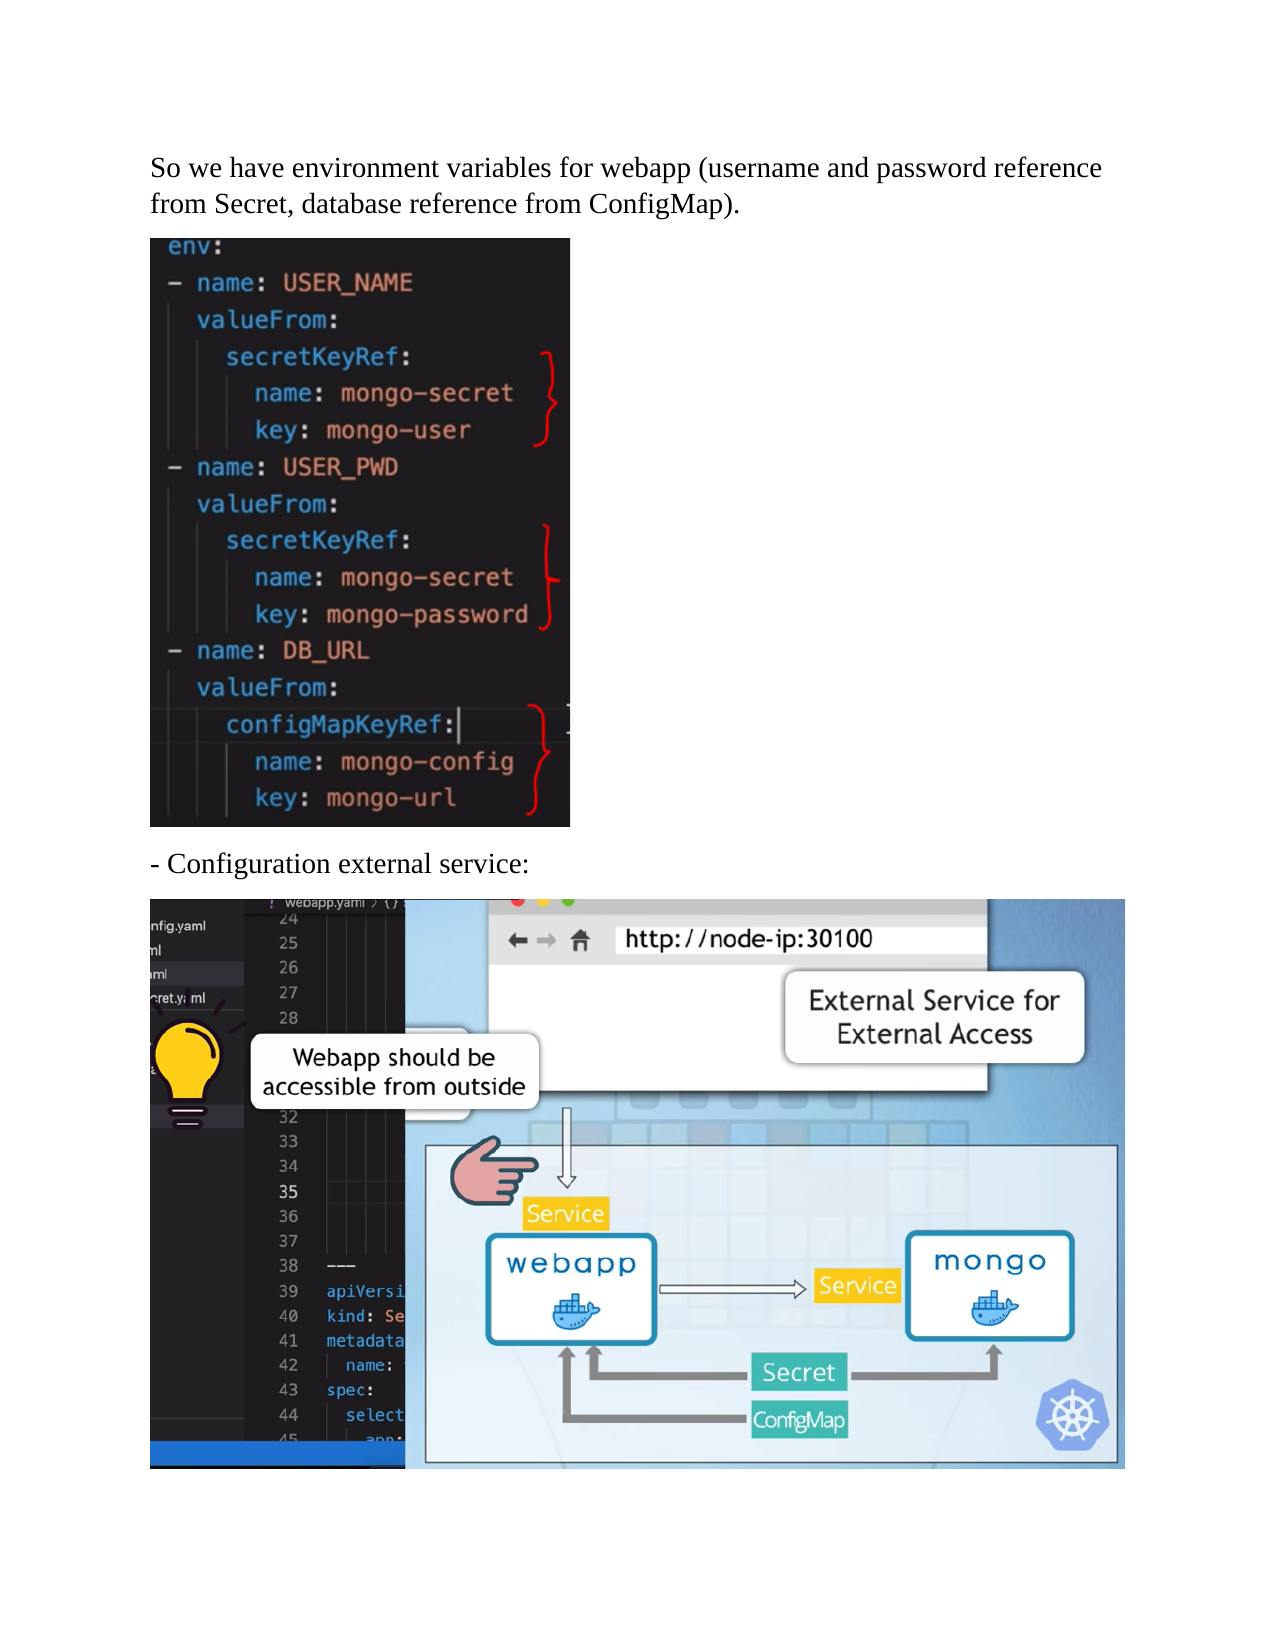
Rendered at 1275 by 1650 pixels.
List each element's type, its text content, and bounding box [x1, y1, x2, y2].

picture [150, 899, 1125, 1469]
text So we have environment variables for webapp (username and password reference from Secret, database reference from ConfigMap). [150, 150, 1125, 220]
picture [150, 238, 571, 827]
text - Configuration external service: [150, 846, 1125, 880]
